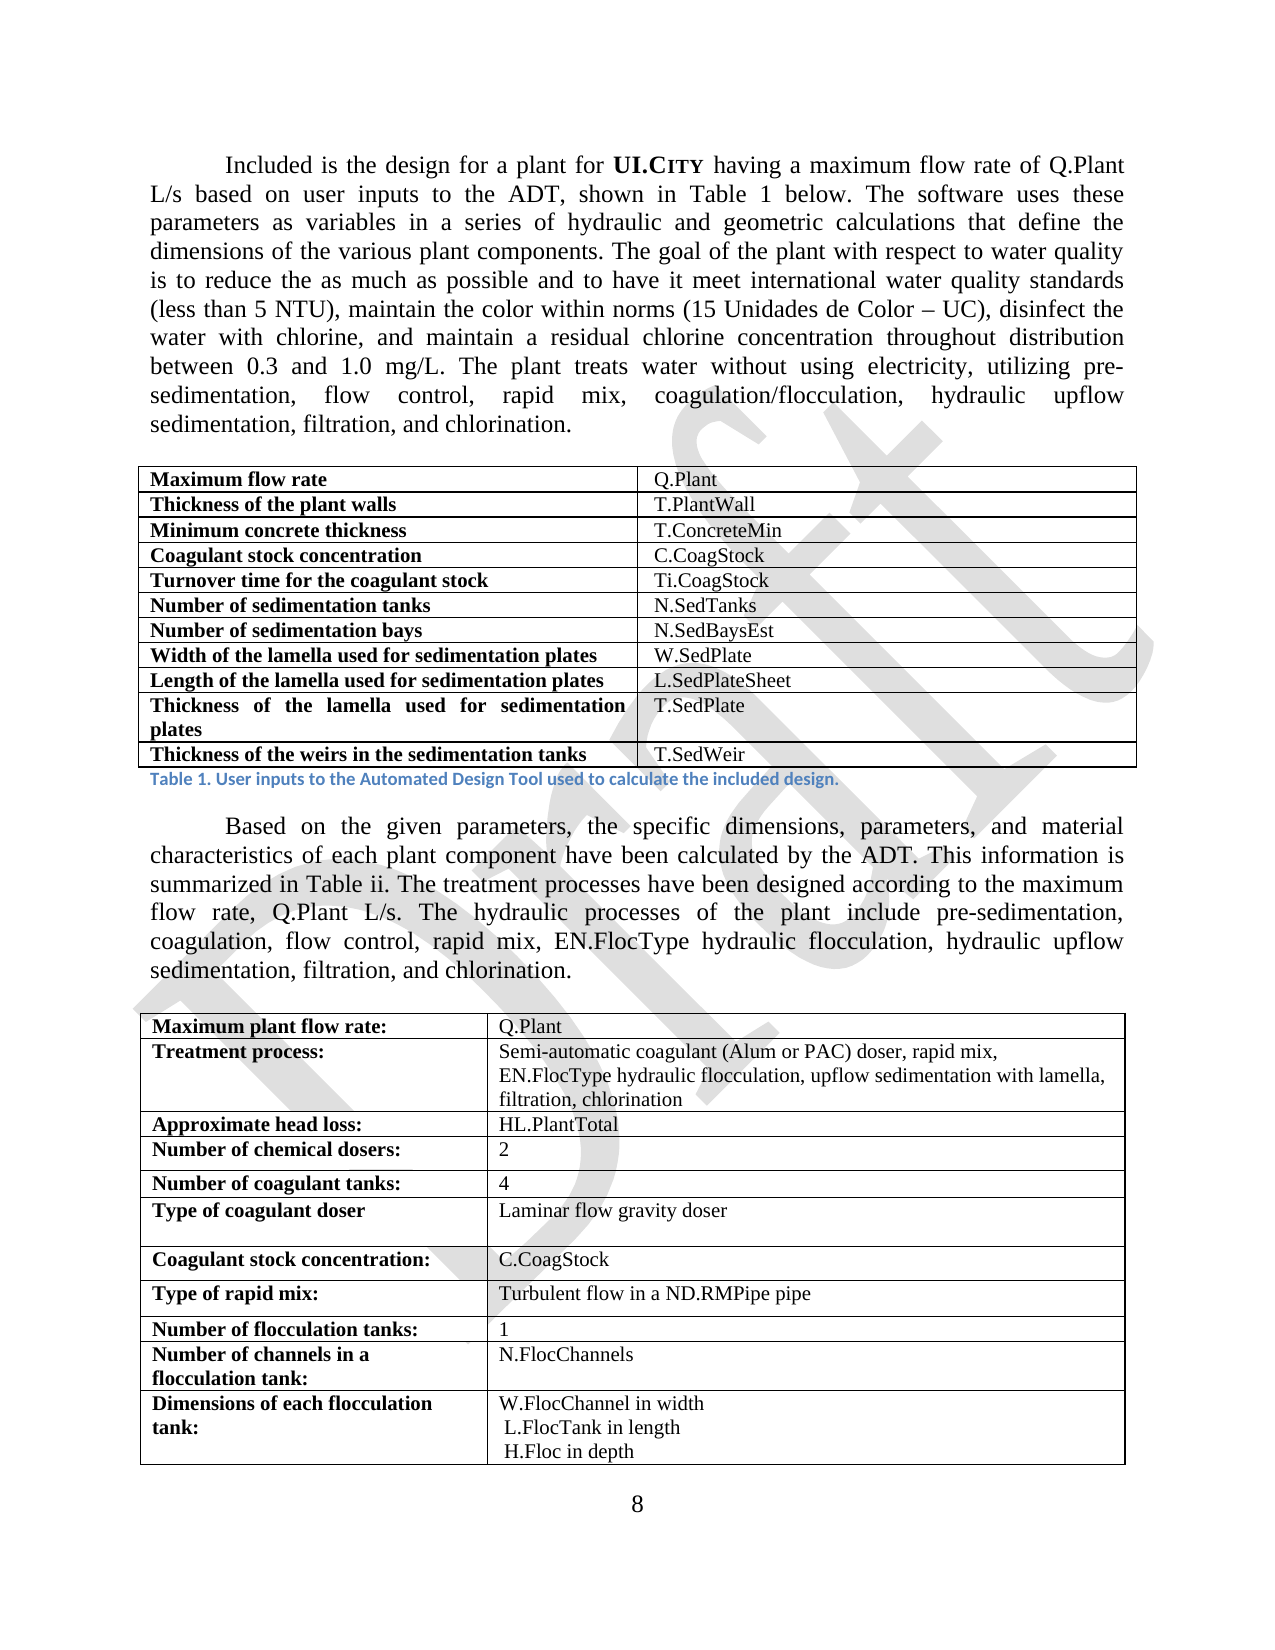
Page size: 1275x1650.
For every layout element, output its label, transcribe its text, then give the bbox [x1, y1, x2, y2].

table_cell 1 [488, 1317, 1124, 1341]
table_cell T.ConcreteMin [638, 518, 1136, 542]
table_cell T.PlantWall [638, 493, 1136, 516]
table_cell L.SedPlateSheet [638, 668, 1136, 692]
table_cell Width of the lamella used for sedimentation plates [139, 643, 637, 667]
table_cell Turbulent flow in a ND.RMPipe pipe [488, 1281, 1124, 1316]
table_cell Coagulant stock concentration: [141, 1247, 487, 1279]
table_cell N.SedBaysEst [638, 618, 1136, 642]
table_cell Treatment process: [141, 1039, 487, 1111]
table_cell T.SedPlate [638, 693, 1136, 741]
table_cell 4 [488, 1171, 1124, 1197]
table_header Maximum plant flow rate: [141, 1014, 487, 1038]
text Table 1. User inputs to the Automated Design Tool used to calculate the included design. [150, 768, 1125, 790]
table_cell Number of sedimentation bays [139, 618, 637, 642]
table_cell C.CoagStock [638, 543, 1136, 567]
table_cell C.CoagStock [488, 1247, 1124, 1279]
table_header Q.Plant [488, 1014, 1124, 1038]
table_cell Turnover time for the coagulant stock [139, 568, 637, 592]
table_cell Number of channels in a flocculation tank: [141, 1342, 487, 1390]
table_cell W.SedPlate [638, 643, 1136, 667]
table_header Maximum flow rate [139, 467, 637, 491]
table_cell Coagulant stock concentration [139, 543, 637, 567]
table_cell Semi-automatic coagulant (Alum or PAC) doser, rapid mix, EN.FlocType hydraulic flocculation, upflow sedimentation with lamella, filtration, chlorination [488, 1039, 1124, 1111]
table_cell Thickness of the weirs in the sedimentation tanks [139, 743, 637, 766]
table_cell N.SedTanks [638, 593, 1136, 617]
table_cell Type of rapid mix: [141, 1281, 487, 1316]
table_cell Number of coagulant tanks: [141, 1171, 487, 1197]
table_cell Type of coagulant doser [141, 1198, 487, 1246]
table_cell Dimensions of each flocculation tank: [141, 1391, 487, 1463]
table_cell HL.PlantTotal [488, 1112, 1124, 1136]
table_cell Approximate head loss: [141, 1112, 487, 1136]
table_cell Laminar flow gravity doser [488, 1198, 1124, 1246]
table_cell W.FlocChannel in width L.FlocTank in length H.Floc in depth [488, 1391, 1124, 1463]
table_cell Number of flocculation tanks: [141, 1317, 487, 1341]
text Based on the given parameters, the specific dimensions, parameters, and material characteristics of each plant component have been calculated by the ADT. This information is summarized in Table ii. The treatment processes have been designed according to the maximum flow rate, Q.Plant L/s. The hydraulic processes of the plant include pre-sedimentation, coagulation, flow control, rapid mix, EN.FlocType hydraulic flocculation, hydraulic upflow sedimentation, filtration, and chlorination. [150, 811, 1125, 984]
table_cell Number of sedimentation tanks [139, 593, 637, 617]
text Included is the design for a plant for UI.City having a maximum flow rate of Q.Plant L/s based on user inputs to the ADT, shown in Table 1 below. The software uses these parameters as variables in a series of hydraulic and geometric calculations that define the dimensions of the various plant components. The goal of the plant with respect to water quality is to reduce the as much as possible and to have it meet international water quality standards (less than 5 NTU), maintain the color within norms (15 Unidades de Color – UC), disinfect the water with chlorine, and maintain a residual chlorine concentration throughout distribution between 0.3 and 1.0 mg/L. The plant treats water without using electricity, utilizing pre-sedimentation, flow control, rapid mix, coagulation/flocculation, hydraulic upflow sedimentation, filtration, and chlorination. [150, 150, 1125, 437]
table_cell Length of the lamella used for sedimentation plates [139, 668, 637, 692]
table_cell Ti.CoagStock [638, 568, 1136, 592]
table_cell 2 [488, 1137, 1124, 1169]
table_cell Number of chemical dosers: [141, 1137, 487, 1169]
table_cell T.SedWeir [638, 743, 1136, 766]
table_cell N.FlocChannels [488, 1342, 1124, 1390]
table_header Q.Plant [638, 467, 1136, 491]
table_cell Thickness of the plant walls [139, 493, 637, 516]
table_cell Minimum concrete thickness [139, 518, 637, 542]
table_cell Thickness of the lamella used for sedimentation plates [139, 693, 637, 741]
